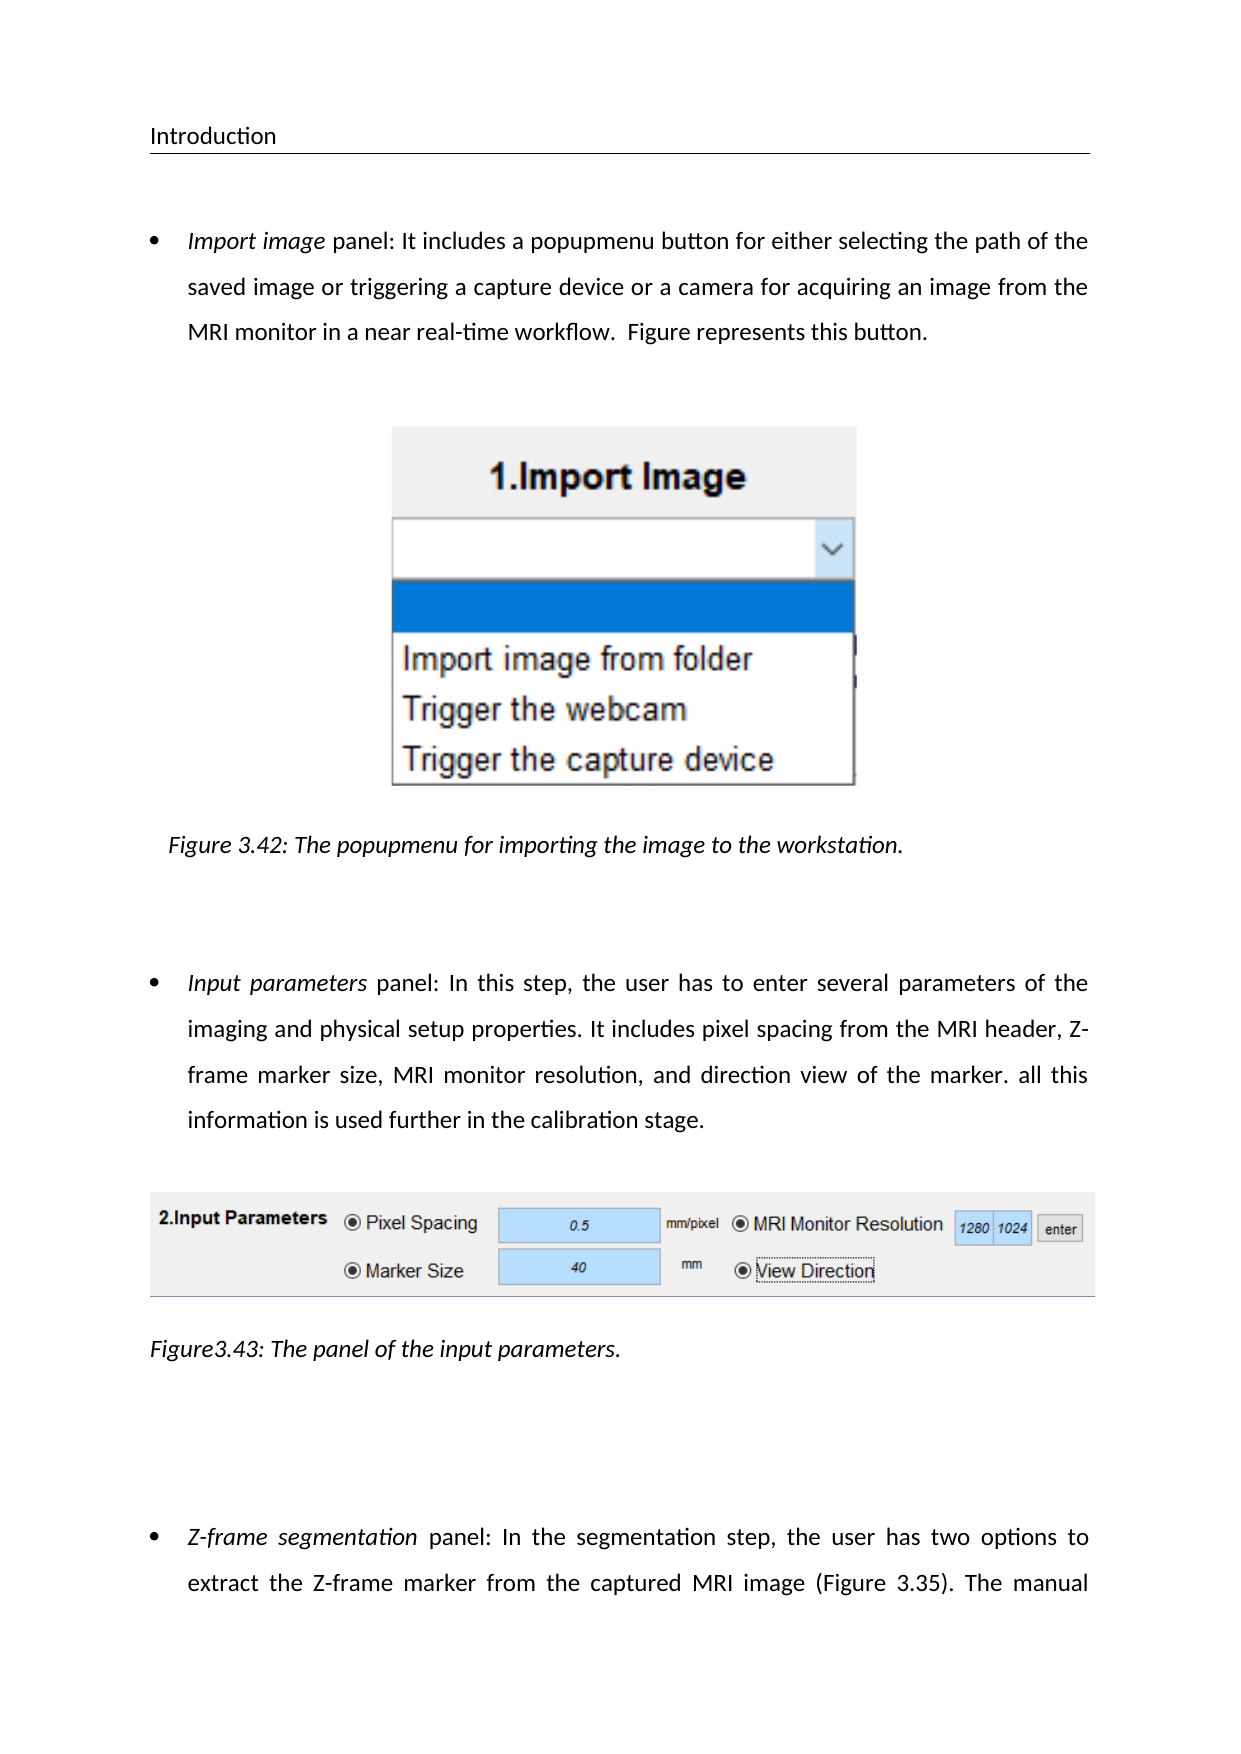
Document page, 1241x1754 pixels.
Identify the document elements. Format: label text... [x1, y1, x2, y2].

list Import image panel: It includes a popupmenu button for either selecting the path of the saved image or triggering a capture device or a camera for acquiring an image from the MRI monitor in a near real-time workflow. Figure represents this button. [150, 225, 1090, 347]
list Input parameters panel: In this step, the user has to enter several parameters of the imaging and physical setup properties. It includes pixel spacing from the MRI header, Z-frame marker size, MRI monitor resolution, and direction view of the marker. all this information is used further in the calibration stage. [150, 967, 1090, 1135]
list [150, 1522, 1090, 1598]
picture [391, 426, 857, 786]
picture [150, 1192, 1096, 1297]
